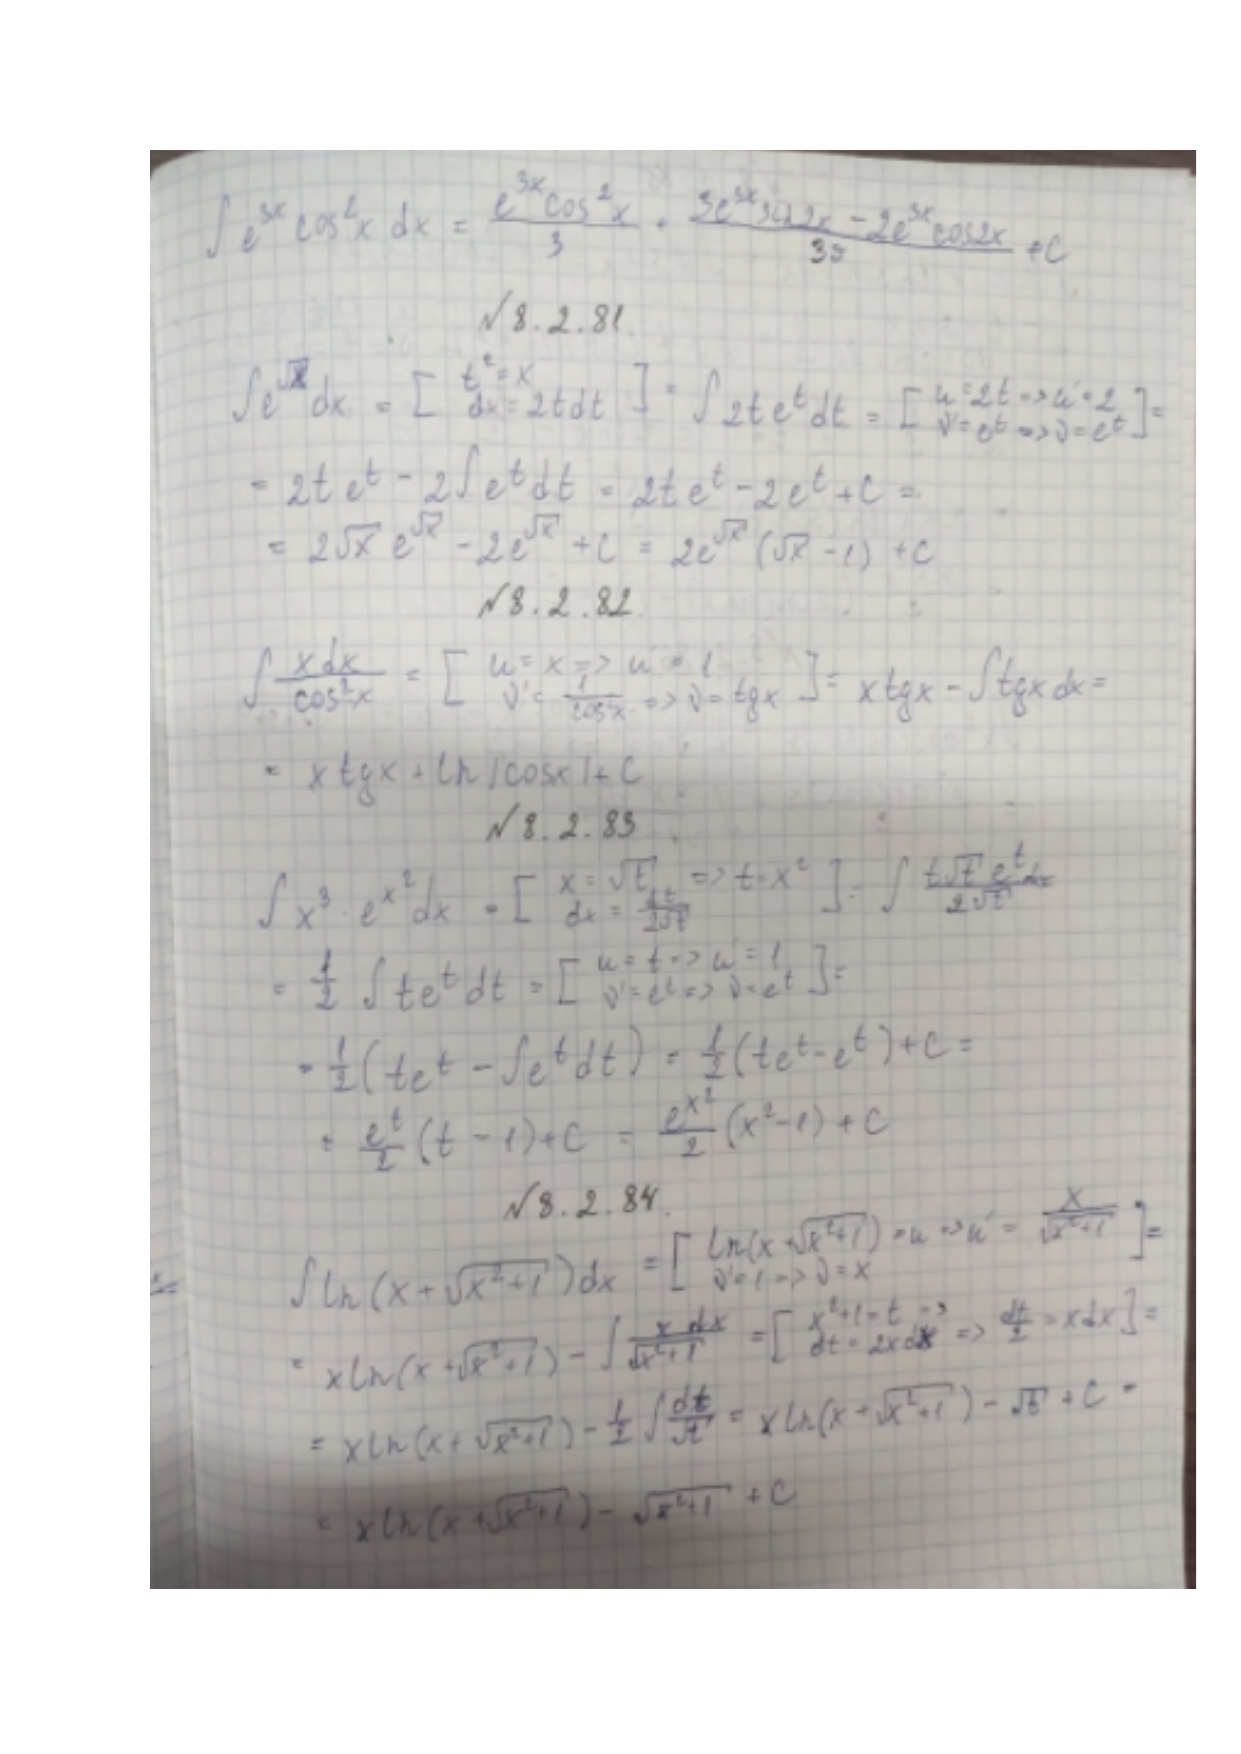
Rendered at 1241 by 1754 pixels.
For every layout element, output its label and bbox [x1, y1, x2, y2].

picture [150, 150, 1197, 1589]
